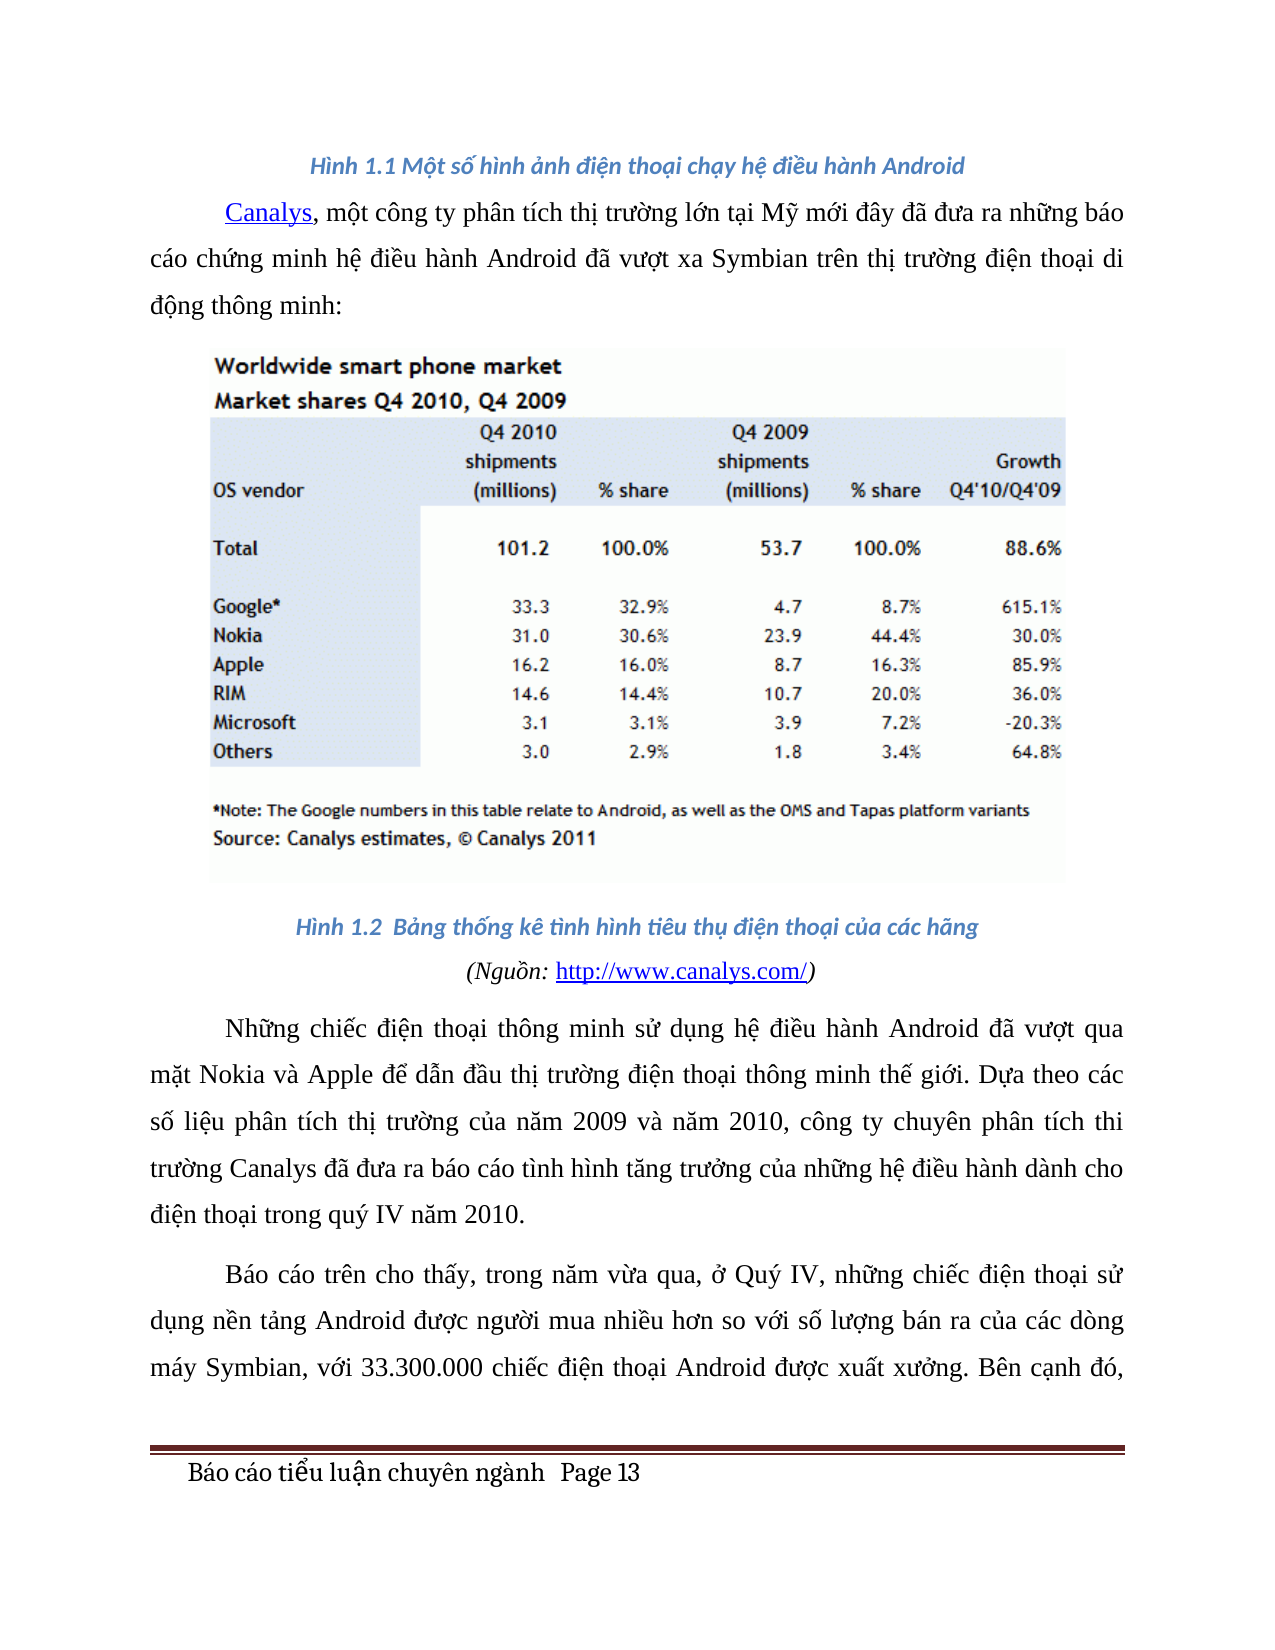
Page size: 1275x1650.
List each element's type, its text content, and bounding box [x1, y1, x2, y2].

picture [209, 348, 1066, 883]
text Những chiếc điện thoại thông minh sử dụng hệ điều hành Android đã vượt qua mặt Nokia và Apple để dẫn đầu thị trường điện thoại thông minh thế giới. Dựa theo các số liệu phân tích thị trường của năm 2009 và năm 2010, công ty chuyên phân tích thi trường Canalys đã đưa ra báo cáo tình hình tăng trưởng của những hệ điều hành dành cho điện thoại trong quý IV năm 2010. [150, 1012, 1125, 1230]
text (Nguồn: http://www.canalys.com/) [150, 956, 1125, 985]
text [150, 1258, 1125, 1382]
text Canalys, một công ty phân tích thị trường lớn tại Mỹ mới đây đã đưa ra những báo cáo chứng minh hệ điều hành Android đã vượt xa Symbian trên thị trường điện thoại di động thông minh: [150, 196, 1125, 320]
